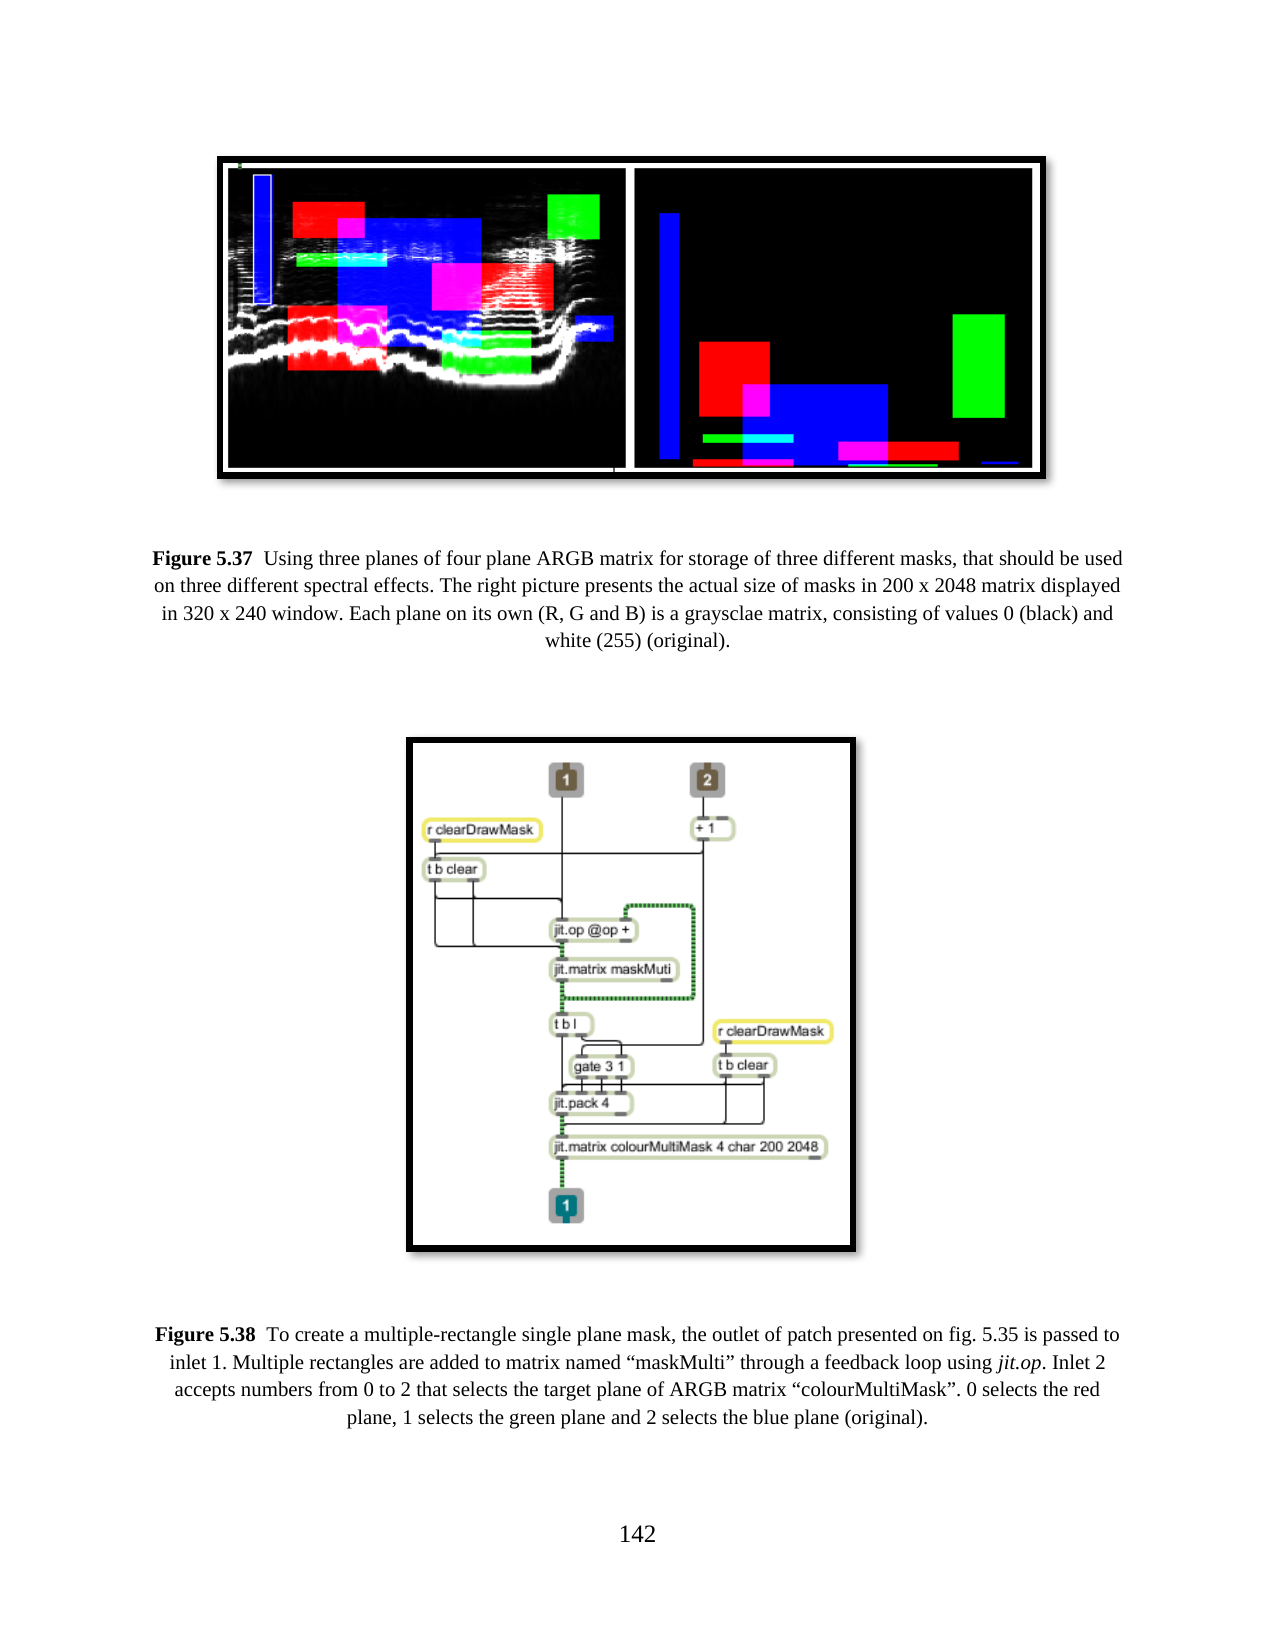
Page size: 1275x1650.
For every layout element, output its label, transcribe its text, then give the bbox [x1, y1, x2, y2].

text Figure 5.38 To create a multiple-rectangle single plane mask, the outlet of patch presented on fig. 5.35 is passed to inlet 1. Multiple rectangles are added to matrix named “maskMulti” through a feedback loop using jit.op. Inlet 2 accepts numbers from 0 to 2 that selects the target plane of ARGB matrix “colourMultiMask”. 0 selects the red plane, 1 selects the green plane and 2 selects the blue plane (original). [150, 1322, 1125, 1429]
text Figure 5.37 Using three planes of four plane ARGB matrix for storage of three different masks, that should be used on three different spectral effects. The right picture presents the actual size of masks in 200 x 2048 matrix displayed in 320 x 240 window. Each plane on its own (R, G and B) is a graysclae matrix, consisting of values 0 (black) and white (255) (original). [150, 546, 1125, 652]
picture [413, 743, 850, 1245]
picture [223, 163, 1040, 472]
